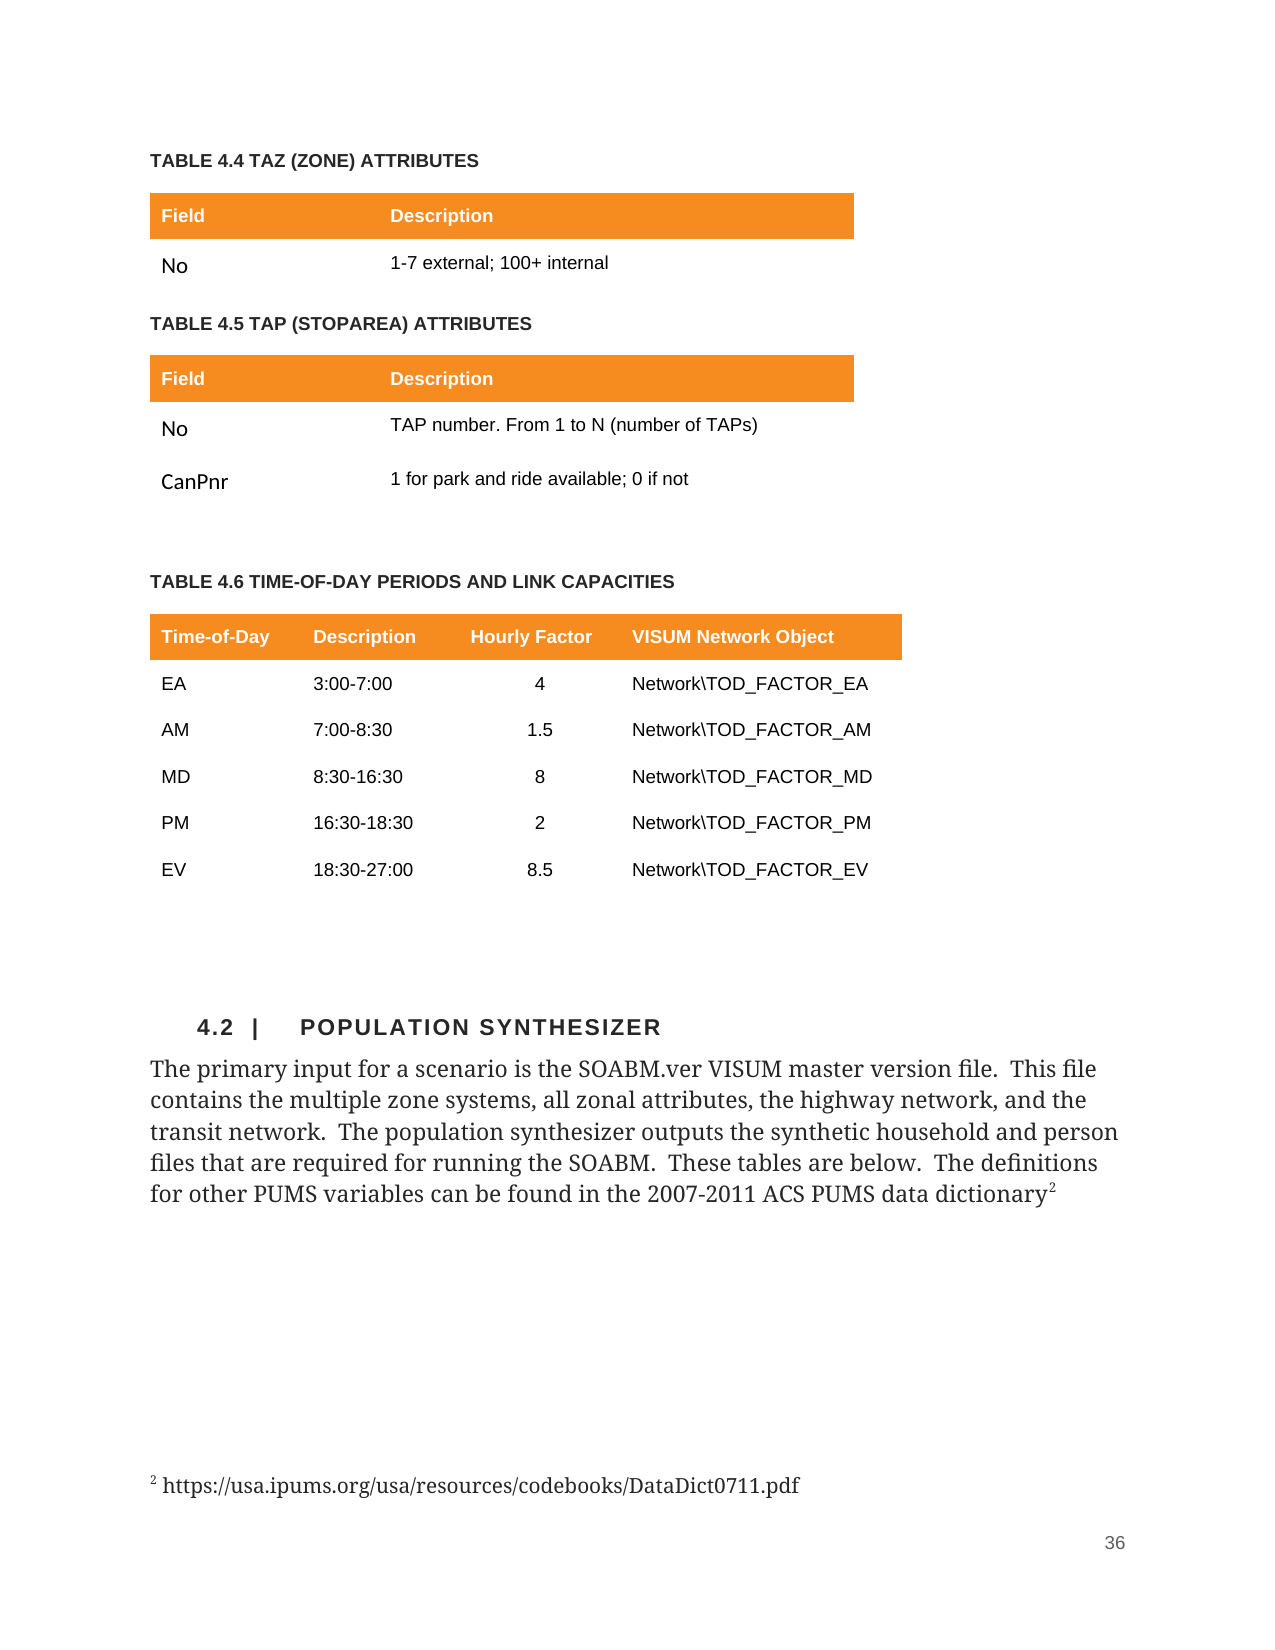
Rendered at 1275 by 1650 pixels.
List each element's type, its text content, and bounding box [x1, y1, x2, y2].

table_header Time-of-Day [150, 614, 302, 660]
table_header Field [150, 355, 379, 402]
table_cell Network\TOD_FACTOR_EV [621, 846, 902, 893]
table_cell AM [150, 707, 302, 753]
table_cell No [150, 239, 379, 292]
table_cell 1-7 external; 100+ internal [379, 239, 854, 292]
table_cell 18:30-27:00 [302, 846, 459, 893]
table_cell TAP number. From 1 to N (number of TAPs) [379, 402, 854, 455]
table_cell Network\TOD_FACTOR_EA [621, 660, 902, 707]
table_cell 8.5 [459, 846, 621, 893]
table_cell EV [150, 846, 302, 893]
subtitle Population Synthesizer [197, 1009, 1125, 1041]
table_cell 1 for park and ride available; 0 if not [379, 455, 854, 508]
table_cell 3:00-7:00 [302, 660, 459, 707]
table_cell Network\TOD_FACTOR_MD [621, 753, 902, 800]
table_cell CanPnr [150, 455, 379, 508]
table_cell Network\TOD_FACTOR_AM [621, 707, 902, 753]
text The primary input for a scenario is the SOABM.ver VISUM master version file. This file contains the multiple zone systems, all zonal attributes, the highway network, and the transit network. The population synthesizer outputs the synthetic household and person files that are required for running the SOABM. These tables are below. The definitions for other PUMS variables can be found in the 2007-2011 ACS PUMS data dictionary [150, 1053, 1125, 1209]
table_header VISUM Network Object [621, 614, 902, 660]
table_cell EA [150, 660, 302, 707]
text Table 4.6 Time-oF-Day periods and Link Capacities [150, 571, 1125, 593]
table_cell MD [150, 753, 302, 800]
text Table 4.4 TAZ (Zone) Attributes [150, 150, 1125, 172]
table_cell PM [150, 800, 302, 846]
table_header Description [302, 614, 459, 660]
table_cell No [150, 402, 379, 455]
text Table 4.5 TAP (STOPAREA) Attributes [150, 313, 1125, 334]
table_cell 1.5 [459, 707, 621, 753]
table_header Hourly Factor [459, 614, 621, 660]
table_cell 2 [459, 800, 621, 846]
table_header Field [150, 193, 379, 239]
table_header Description [379, 193, 854, 239]
table_cell 8 [459, 753, 621, 800]
table_cell Network\TOD_FACTOR_PM [621, 800, 902, 846]
table_cell 7:00-8:30 [302, 707, 459, 753]
table_cell 4 [459, 660, 621, 707]
table_cell 16:30-18:30 [302, 800, 459, 846]
table_cell 8:30-16:30 [302, 753, 459, 800]
table_header Description [379, 355, 854, 402]
